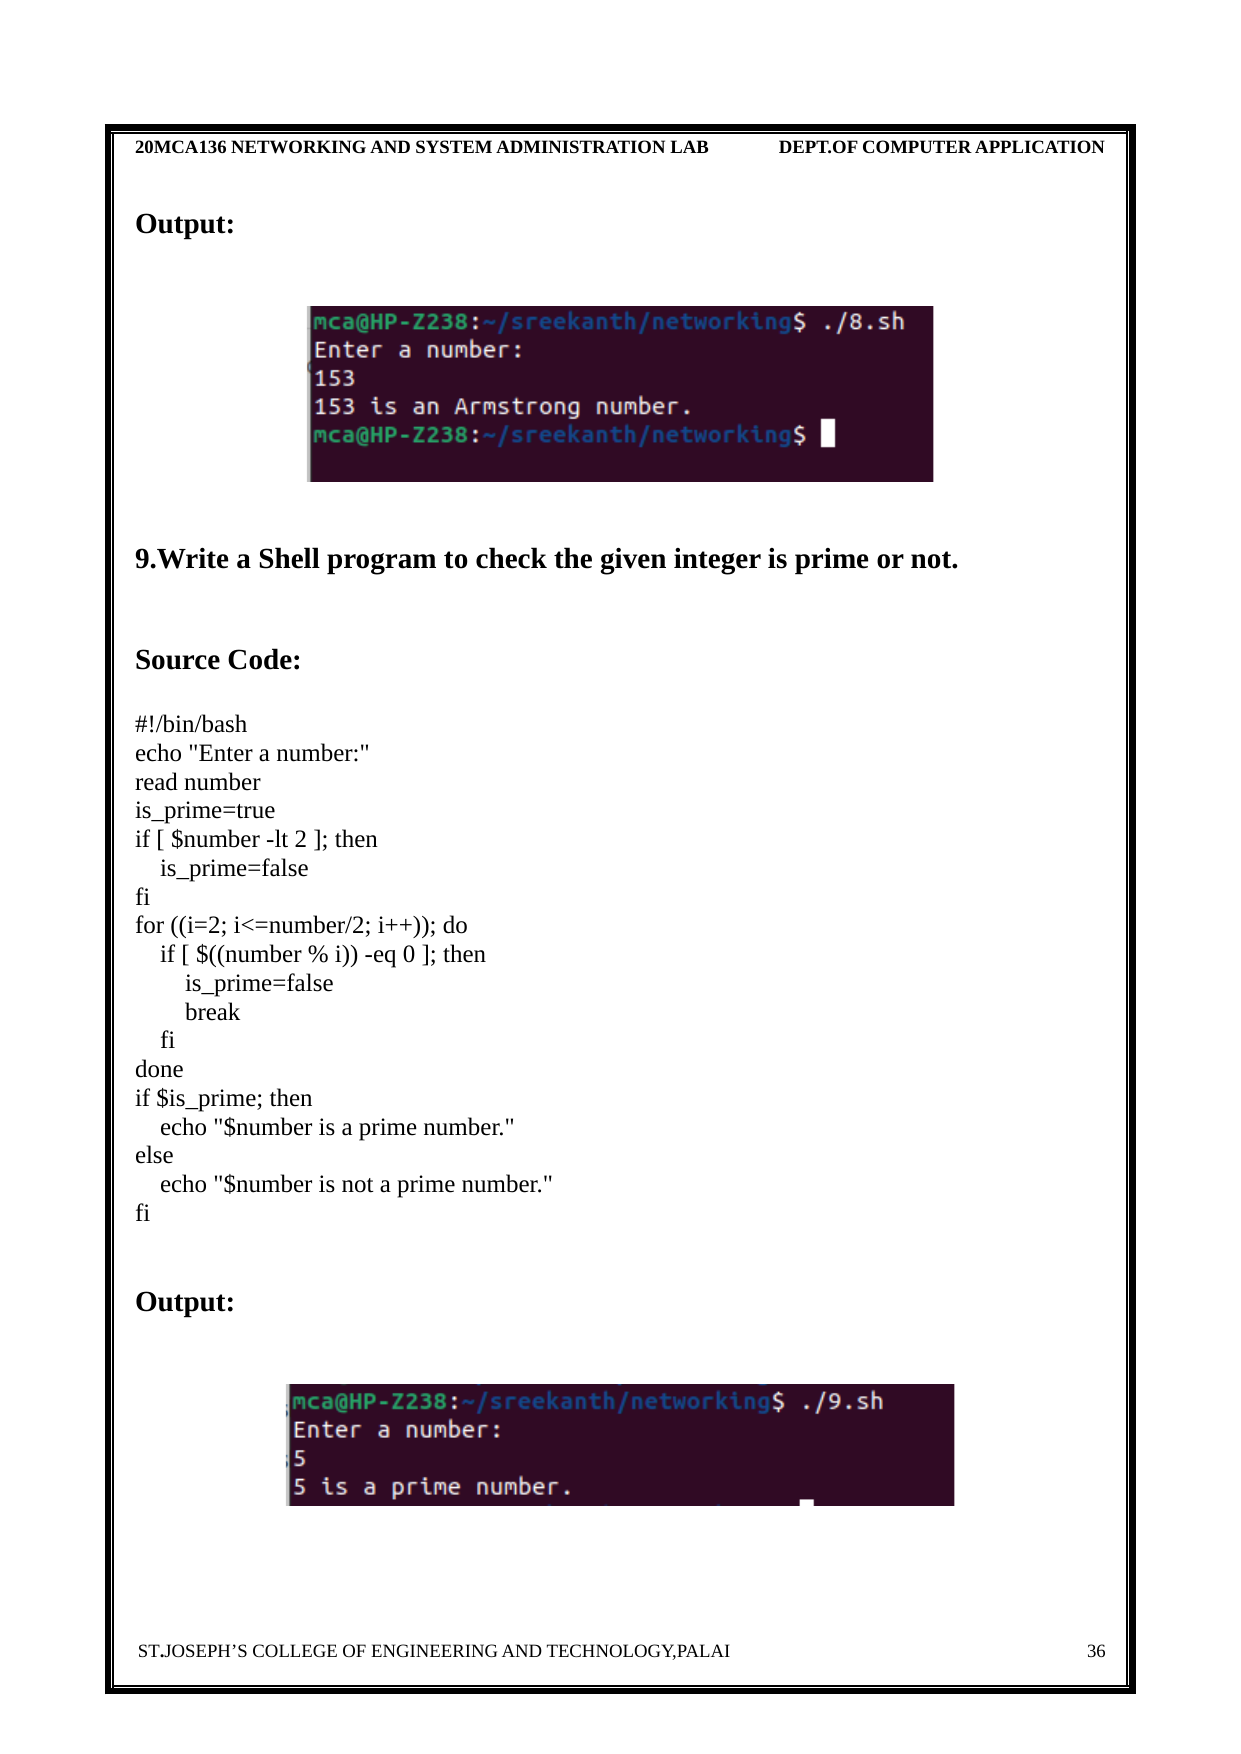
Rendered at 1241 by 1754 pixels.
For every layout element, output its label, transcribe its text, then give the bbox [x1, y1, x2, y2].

text is_prime=false [135, 853, 1106, 882]
text else [135, 1140, 1106, 1169]
text if [ $((number % i)) -eq 0 ]; then [135, 939, 1106, 968]
text Source Code: [135, 642, 1106, 676]
text done [135, 1054, 1106, 1083]
text Output: [135, 206, 1106, 239]
text echo "$number is a prime number." [135, 1112, 1106, 1140]
picture [306, 306, 934, 482]
text fi [135, 1198, 1106, 1227]
text #!/bin/bash [135, 709, 1106, 738]
text 9.Write a Shell program to check the given integer is prime or not. [135, 541, 1106, 575]
text Output: [135, 1284, 1106, 1318]
text if $is_prime; then [135, 1083, 1106, 1112]
text echo "$number is not a prime number." [135, 1169, 1106, 1198]
text echo "Enter a number:" [135, 738, 1106, 767]
text is_prime=true [135, 795, 1106, 824]
text fi [135, 882, 1106, 910]
text fi [135, 1025, 1106, 1054]
text is_prime=false [135, 968, 1106, 997]
picture [285, 1384, 955, 1506]
text break [135, 997, 1106, 1025]
text for ((i=2; i<=number/2; i++)); do [135, 910, 1106, 939]
text if [ $number -lt 2 ]; then [135, 824, 1106, 853]
text read number [135, 767, 1106, 795]
